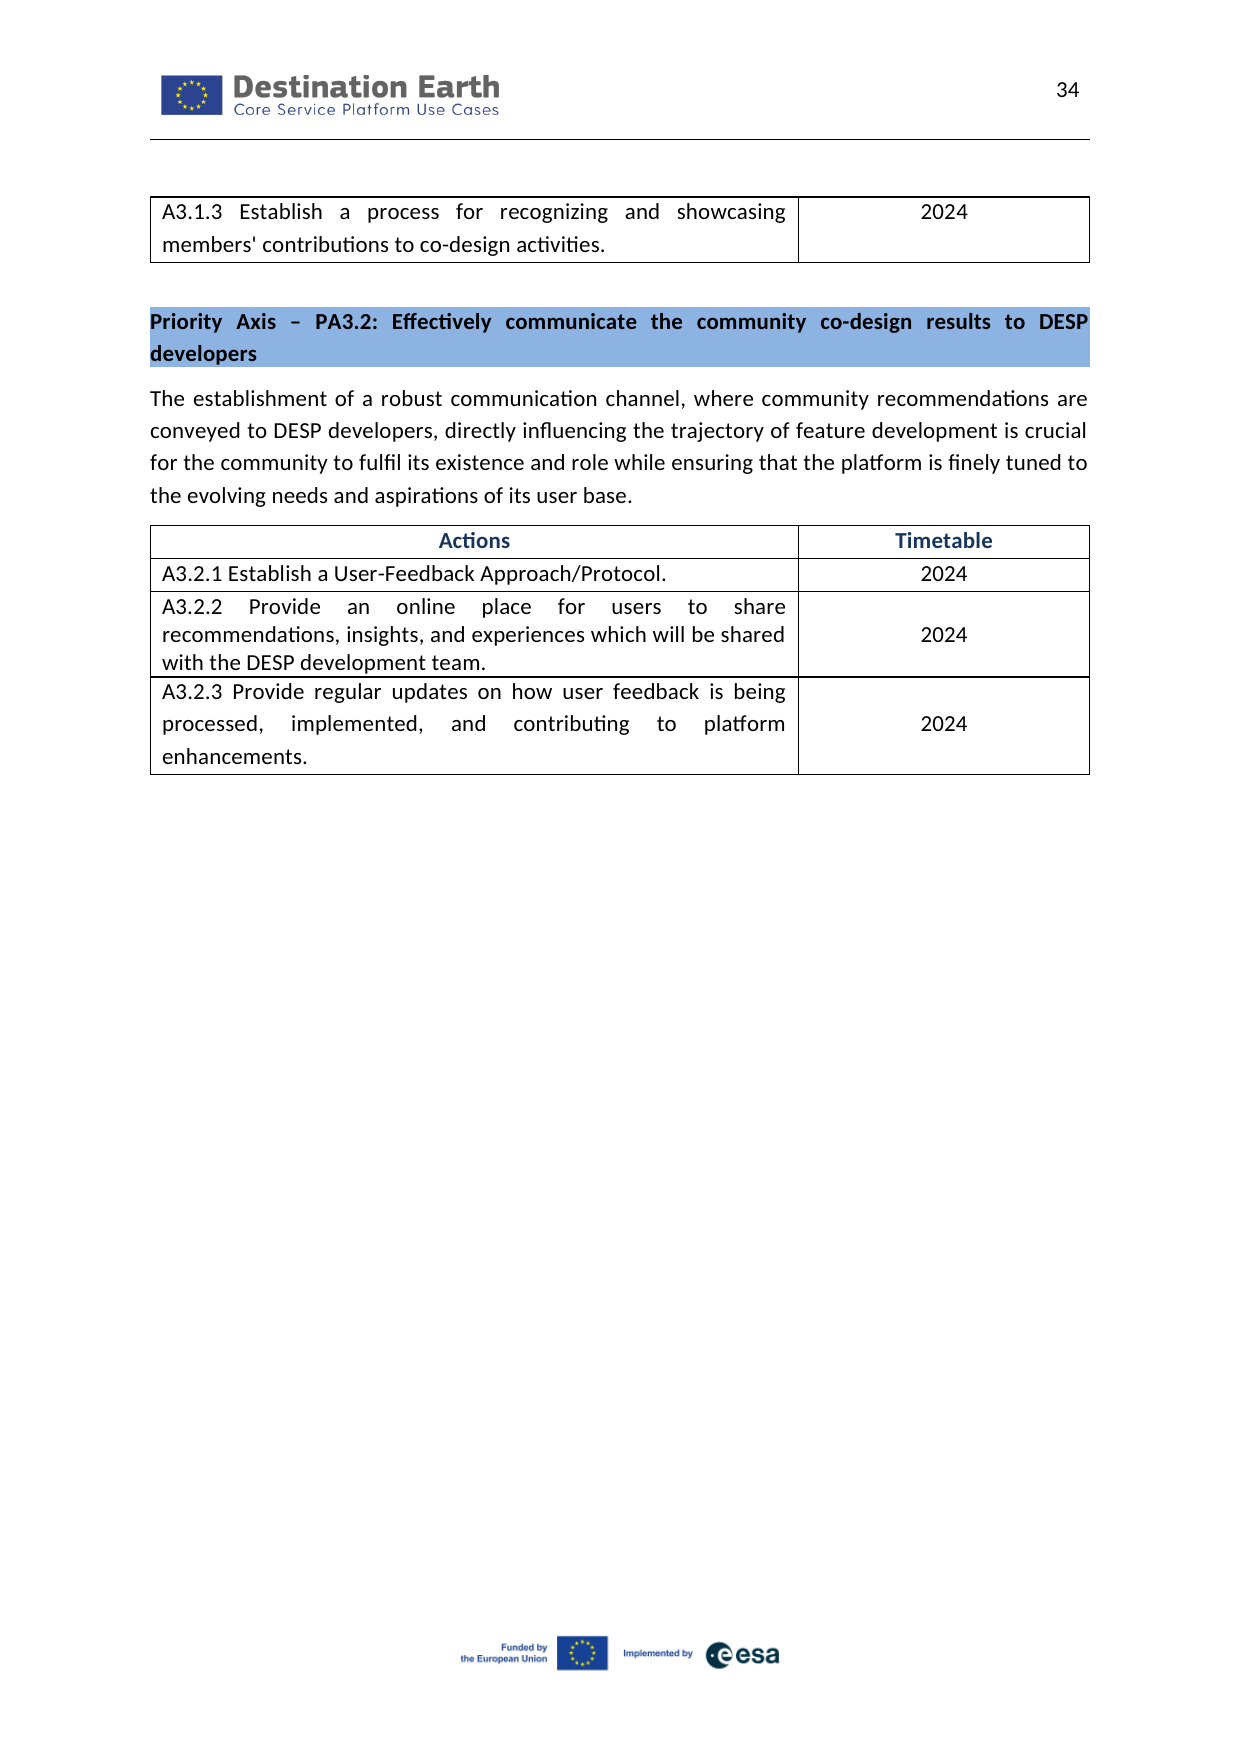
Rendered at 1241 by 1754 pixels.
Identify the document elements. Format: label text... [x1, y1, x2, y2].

table_header Timetable [799, 526, 1089, 558]
table_cell 2024 [799, 592, 1089, 676]
picture [161, 75, 499, 115]
table_cell A3.2.1 Establish a User-Feedback Approach/Protocol. [151, 559, 798, 591]
table_cell 2024 [799, 678, 1089, 774]
text Priority Axis – PA3.2: Effectively communicate the community co-design results to DESP developers [150, 307, 1090, 367]
table_cell A3.2.2 Provide an online place for users to share recommendations, insights, and experiences which will be shared with the DESP development team. [151, 592, 798, 676]
picture [452, 1628, 788, 1679]
table_cell 2024 [799, 198, 1089, 262]
table_cell 2024 [799, 559, 1089, 591]
text The establishment of a robust communication channel, where community recommendations are conveyed to DESP developers, directly influencing the trajectory of feature development is crucial for the community to fulfil its existence and role while ensuring that the platform is finely tuned to the evolving needs and aspirations of its user base. [150, 384, 1090, 509]
table_header Actions [151, 526, 798, 558]
table_cell A3.2.3 Provide regular updates on how user feedback is being processed, implemented, and contributing to platform enhancements. [151, 678, 798, 774]
table_cell A3.1.3 Establish a process for recognizing and showcasing members' contributions to co-design activities. [151, 198, 798, 262]
